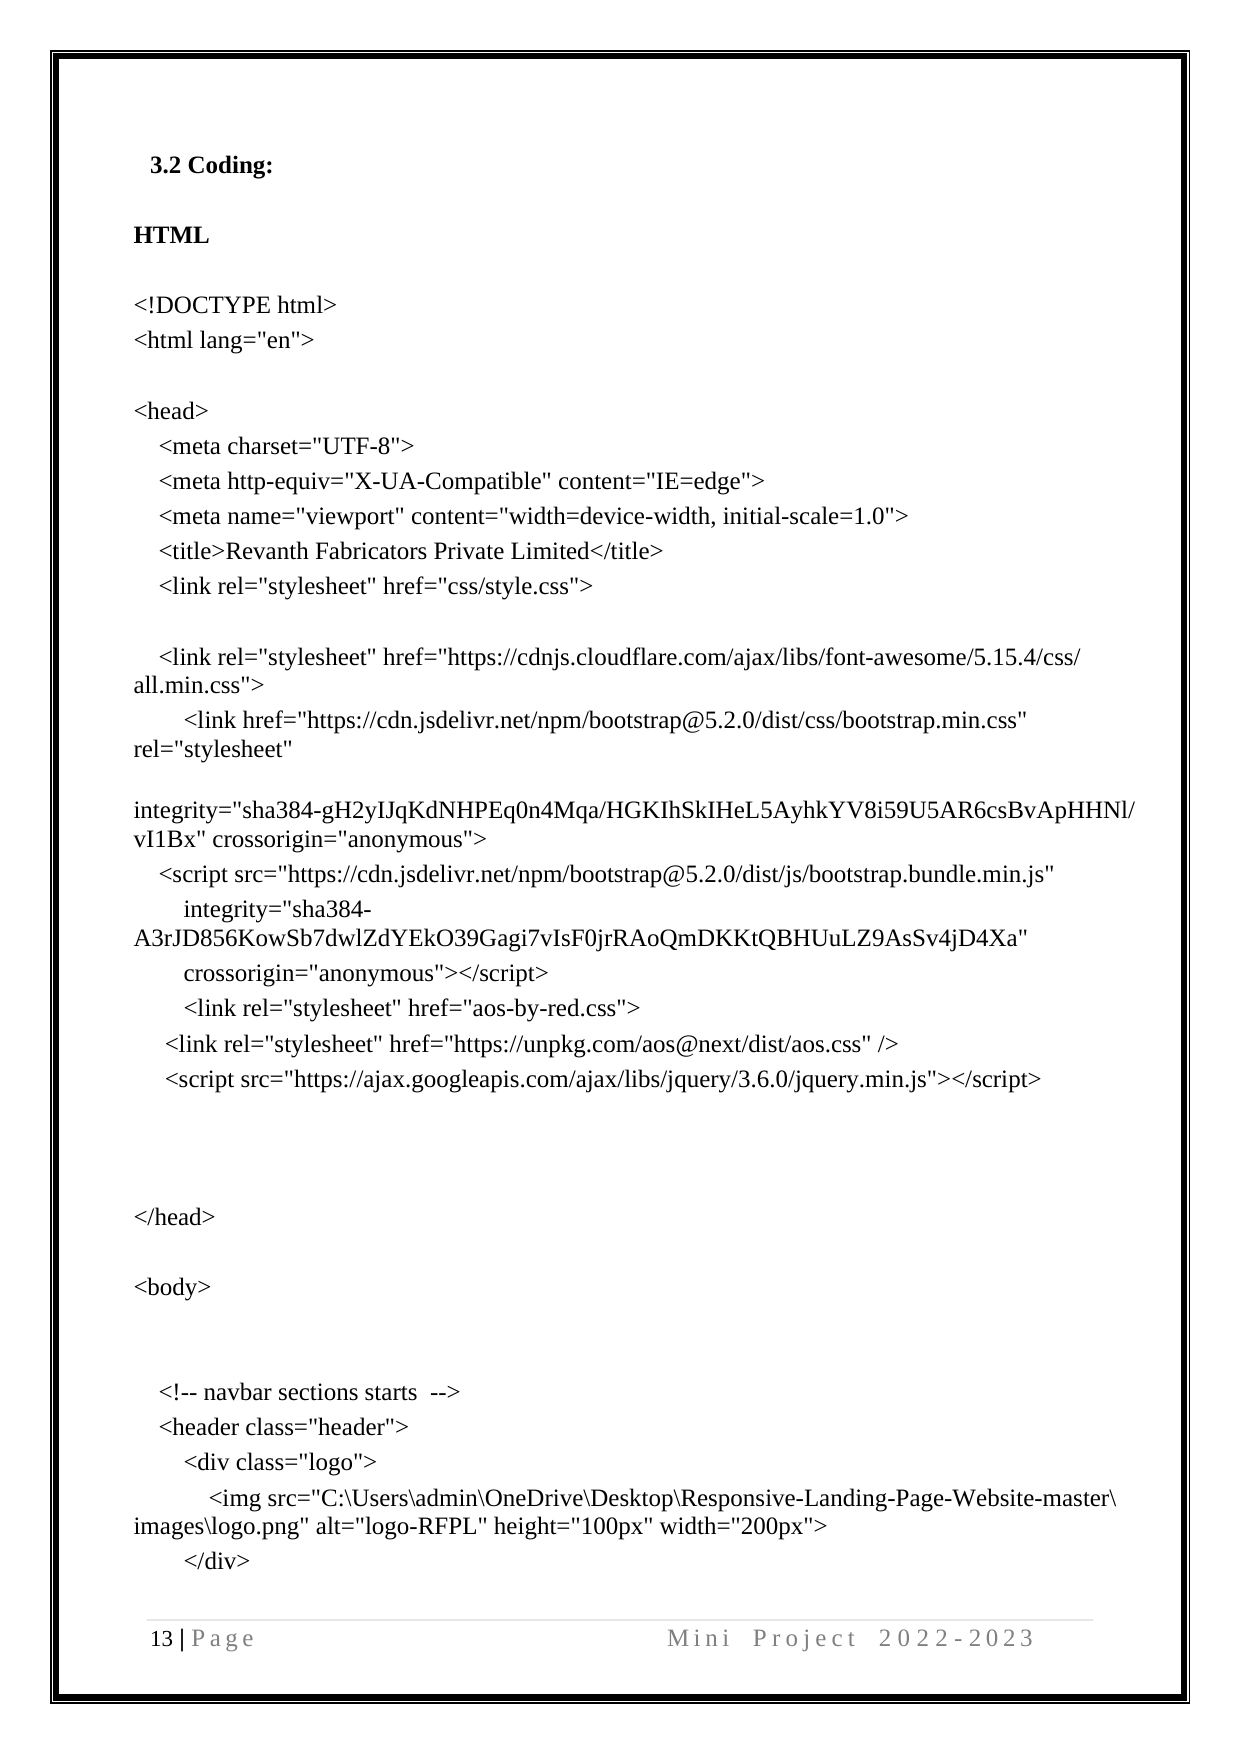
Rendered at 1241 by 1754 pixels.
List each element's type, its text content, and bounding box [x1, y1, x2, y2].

list Coding: [150, 150, 1136, 179]
text <img src="C:\Users\admin\OneDrive\Desktop\Responsive-Landing-Page-Website-master\images\logo.png" alt="logo-RFPL" height="100px" width="200px"> [133, 1483, 1136, 1540]
text <link rel="stylesheet" href="https://unpkg.com/aos@next/dist/aos.css" /> [133, 1029, 1136, 1057]
text <link rel="stylesheet" href="aos-by-red.css"> [133, 993, 1136, 1022]
text <title>Revanth Fabricators Private Limited</title> [133, 536, 1136, 565]
text integrity="sha384-A3rJD856KowSb7dwlZdYEkO39Gagi7vIsF0jrRAoQmDKKtQBHUuLZ9AsSv4jD4Xa" [133, 894, 1136, 952]
text <link rel="stylesheet" href="css/style.css"> [133, 571, 1136, 600]
text <script src="https://cdn.jsdelivr.net/npm/bootstrap@5.2.0/dist/js/bootstrap.bundle.min.js" [133, 859, 1136, 888]
text <head> [133, 396, 1136, 424]
text </div> [133, 1546, 1136, 1575]
text <!-- navbar sections starts --> [133, 1377, 1136, 1406]
text <div class="logo"> [133, 1447, 1136, 1476]
text <html lang="en"> [133, 326, 1136, 354]
text <meta name="viewport" content="width=device-width, initial-scale=1.0"> [133, 501, 1136, 530]
text <script src="https://ajax.googleapis.com/ajax/libs/jquery/3.6.0/jquery.min.js"></script> [133, 1064, 1136, 1092]
text <body> [133, 1272, 1136, 1301]
text <!DOCTYPE html> [133, 291, 1136, 319]
text <header class="header"> [133, 1412, 1136, 1441]
text </head> [133, 1202, 1136, 1231]
text <meta charset="UTF-8"> [133, 431, 1136, 460]
text integrity="sha384-gH2yIJqKdNHPEq0n4Mqa/HGKIhSkIHeL5AyhkYV8i59U5AR6csBvApHHNl/vI1Bx" crossorigin="anonymous"> [133, 769, 1136, 853]
text HTML [133, 220, 1136, 249]
text <meta http-equiv="X-UA-Compatible" content="IE=edge"> [133, 466, 1136, 495]
text <link href="https://cdn.jsdelivr.net/npm/bootstrap@5.2.0/dist/css/bootstrap.min.css" rel="stylesheet" [133, 705, 1136, 763]
text <link rel="stylesheet" href="https://cdnjs.cloudflare.com/ajax/libs/font-awesome/5.15.4/css/all.min.css"> [133, 642, 1136, 699]
text crossorigin="anonymous"></script> [133, 958, 1136, 987]
